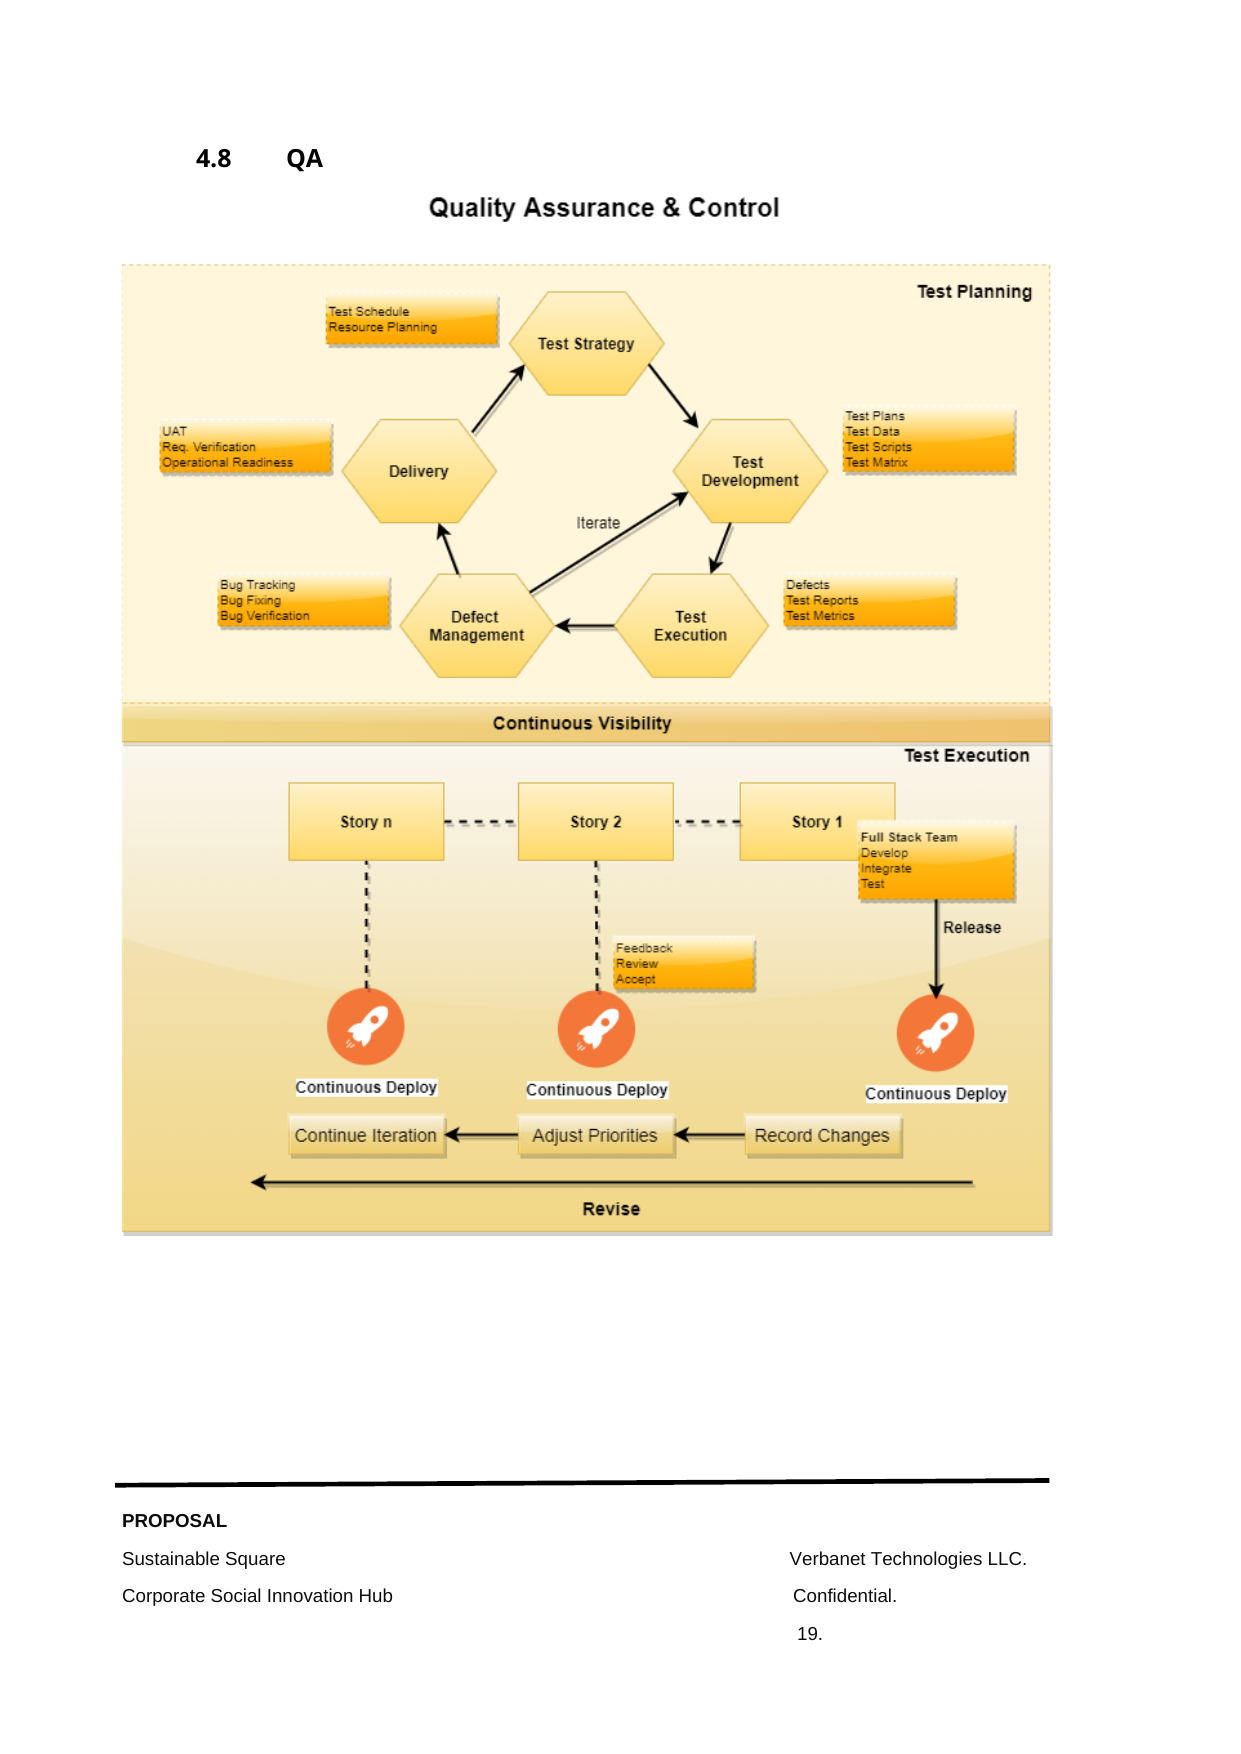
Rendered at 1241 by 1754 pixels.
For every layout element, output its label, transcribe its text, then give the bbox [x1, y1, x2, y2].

picture [121, 191, 1053, 1236]
subtitle QA [196, 141, 1053, 175]
